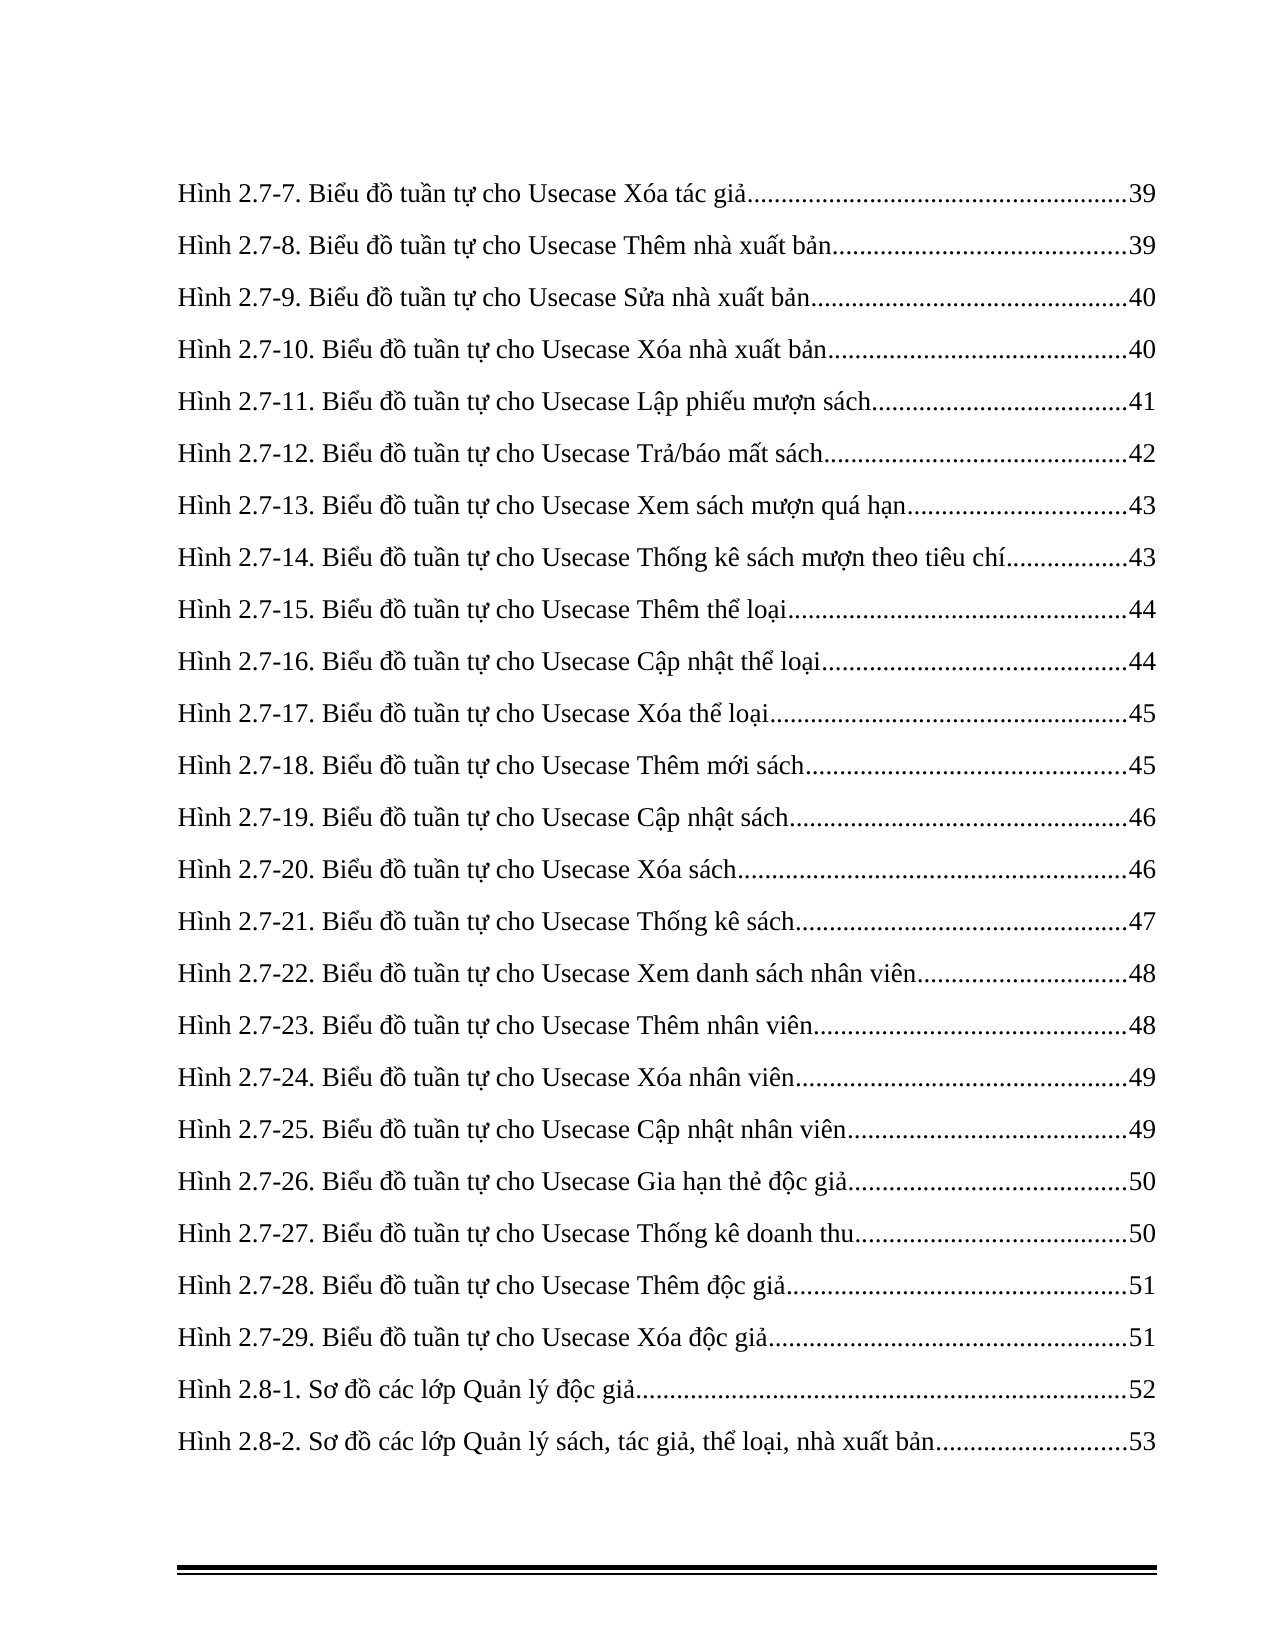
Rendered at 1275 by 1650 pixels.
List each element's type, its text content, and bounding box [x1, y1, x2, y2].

text Hình 2.7-23. Biểu đồ tuần tự cho Usecase Thêm nhân viên 48 [177, 1009, 1157, 1040]
text Hình 2.7-14. Biểu đồ tuần tự cho Usecase Thống kê sách mượn theo tiêu chí 43 [177, 541, 1157, 572]
text Hình 2.7-19. Biểu đồ tuần tự cho Usecase Cập nhật sách 46 [177, 801, 1157, 832]
text Hình 2.7-18. Biểu đồ tuần tự cho Usecase Thêm mới sách 45 [177, 749, 1157, 780]
text Hình 2.7-11. Biểu đồ tuần tự cho Usecase Lập phiếu mượn sách 41 [177, 385, 1157, 416]
text Hình 2.7-17. Biểu đồ tuần tự cho Usecase Xóa thể loại 45 [177, 697, 1157, 728]
text Hình 2.7-9. Biểu đồ tuần tự cho Usecase Sửa nhà xuất bản 40 [177, 281, 1157, 312]
text Hình 2.7-29. Biểu đồ tuần tự cho Usecase Xóa độc giả 51 [177, 1321, 1157, 1352]
text Hình 2.8-1. Sơ đồ các lớp Quản lý độc giả 52 [177, 1373, 1157, 1404]
text Hình 2.7-20. Biểu đồ tuần tự cho Usecase Xóa sách 46 [177, 853, 1157, 884]
text Hình 2.7-27. Biểu đồ tuần tự cho Usecase Thống kê doanh thu 50 [177, 1217, 1157, 1248]
text Hình 2.7-21. Biểu đồ tuần tự cho Usecase Thống kê sách 47 [177, 905, 1157, 936]
text Hình 2.7-26. Biểu đồ tuần tự cho Usecase Gia hạn thẻ độc giả 50 [177, 1165, 1157, 1196]
text Hình 2.7-10. Biểu đồ tuần tự cho Usecase Xóa nhà xuất bản 40 [177, 333, 1157, 364]
text Hình 2.8-2. Sơ đồ các lớp Quản lý sách, tác giả, thể loại, nhà xuất bản 53 [177, 1425, 1157, 1456]
text Hình 2.7-22. Biểu đồ tuần tự cho Usecase Xem danh sách nhân viên 48 [177, 957, 1157, 988]
text Hình 2.7-28. Biểu đồ tuần tự cho Usecase Thêm độc giả 51 [177, 1269, 1157, 1300]
text Hình 2.7-25. Biểu đồ tuần tự cho Usecase Cập nhật nhân viên 49 [177, 1113, 1157, 1144]
text Hình 2.7-13. Biểu đồ tuần tự cho Usecase Xem sách mượn quá hạn 43 [177, 489, 1157, 520]
text Hình 2.7-7. Biểu đồ tuần tự cho Usecase Xóa tác giả 39 [177, 177, 1157, 208]
text Hình 2.7-16. Biểu đồ tuần tự cho Usecase Cập nhật thể loại 44 [177, 645, 1157, 676]
text Hình 2.7-24. Biểu đồ tuần tự cho Usecase Xóa nhân viên 49 [177, 1061, 1157, 1092]
text Hình 2.7-15. Biểu đồ tuần tự cho Usecase Thêm thể loại 44 [177, 593, 1157, 624]
text Hình 2.7-8. Biểu đồ tuần tự cho Usecase Thêm nhà xuất bản 39 [177, 229, 1157, 260]
text Hình 2.7-12. Biểu đồ tuần tự cho Usecase Trả/báo mất sách 42 [177, 437, 1157, 468]
